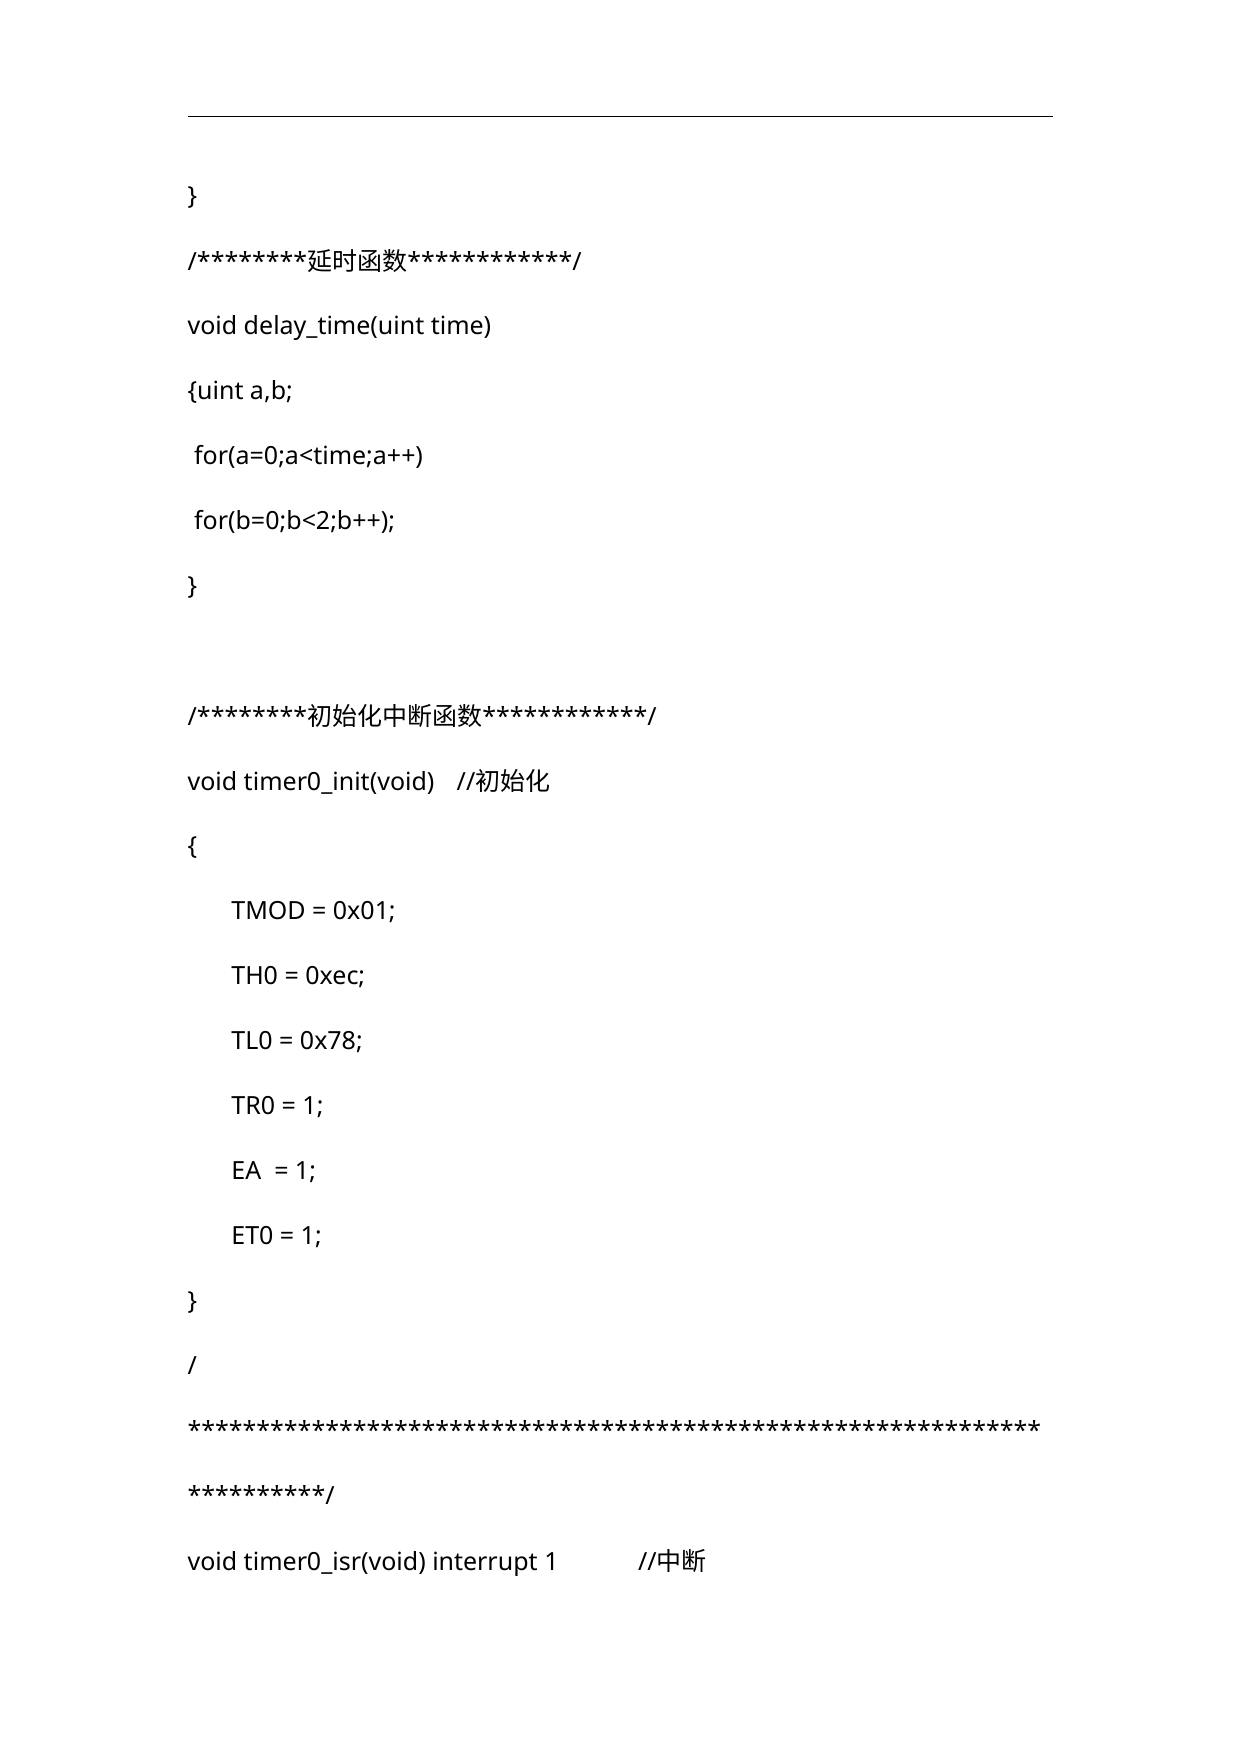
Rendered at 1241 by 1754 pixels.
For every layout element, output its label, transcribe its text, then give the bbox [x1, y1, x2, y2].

text ET0 = 1; [187, 1202, 1053, 1267]
text } [187, 162, 1053, 227]
text void delay_time(uint time) [187, 292, 1053, 357]
text TL0 = 0x78; [187, 1007, 1053, 1072]
text /********初始化中断函数************/ [187, 682, 1053, 747]
text for(b=0;b<2;b++); [187, 487, 1053, 552]
text TR0 = 1; [187, 1072, 1053, 1137]
text {uint a,b; [187, 357, 1053, 422]
text void timer0_isr(void) interrupt 1 //中断 [187, 1527, 1053, 1592]
text for(a=0;a<time;a++) [187, 422, 1053, 487]
text } [187, 1267, 1053, 1332]
text void timer0_init(void) //初始化 [187, 747, 1053, 812]
text TH0 = 0xec; [187, 942, 1053, 1007]
text } [187, 552, 1053, 617]
text TMOD = 0x01; [187, 877, 1053, 942]
text /********延时函数************/ [187, 227, 1053, 292]
text { [187, 812, 1053, 877]
text /************************************************************************/ [187, 1332, 1053, 1527]
text EA = 1; [187, 1137, 1053, 1202]
